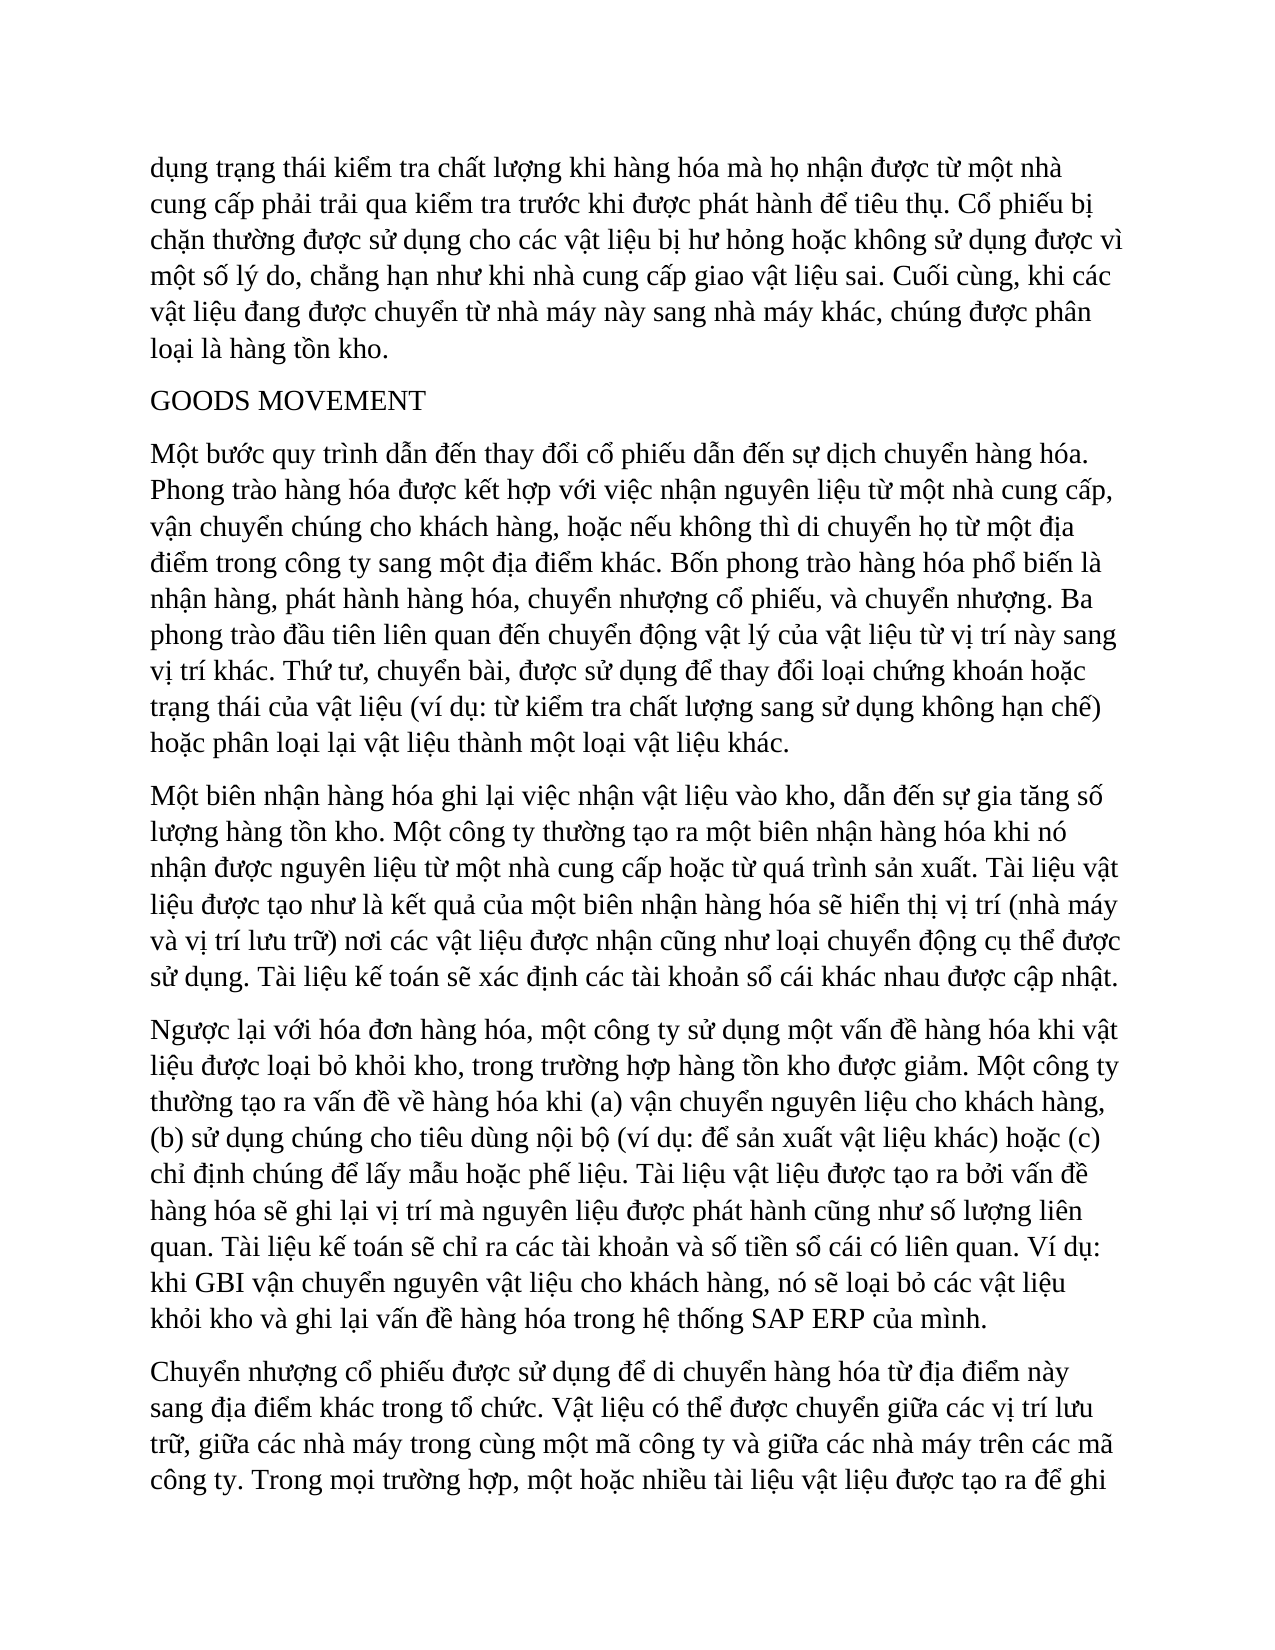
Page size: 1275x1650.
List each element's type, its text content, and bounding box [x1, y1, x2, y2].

text Một biên nhận hàng hóa ghi lại việc nhận vật liệu vào kho, dẫn đến sự gia tăng số lượng hàng tồn kho. Một công ty thường tạo ra một biên nhận hàng hóa khi nó nhận được nguyên liệu từ một nhà cung cấp hoặc từ quá trình sản xuất. Tài liệu vật liệu được tạo như là kết quả của một biên nhận hàng hóa sẽ hiển thị vị trí (nhà máy và vị trí lưu trữ) nơi các vật liệu được nhận cũng như loại chuyển động cụ thể được sử dụng. Tài liệu kế toán sẽ xác định các tài khoản sổ cái khác nhau được cập nhật. [150, 778, 1125, 993]
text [150, 150, 1125, 364]
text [150, 1354, 1125, 1496]
text Một bước quy trình dẫn đến thay đổi cổ phiếu dẫn đến sự dịch chuyển hàng hóa. Phong trào hàng hóa được kết hợp với việc nhận nguyên liệu từ một nhà cung cấp, vận chuyển chúng cho khách hàng, hoặc nếu không thì di chuyển họ từ một địa điểm trong công ty sang một địa điểm khác. Bốn phong trào hàng hóa phổ biến là nhận hàng, phát hành hàng hóa, chuyển nhượng cổ phiếu, và chuyển nhượng. Ba phong trào đầu tiên liên quan đến chuyển động vật lý của vật liệu từ vị trí này sang vị trí khác. Thứ tư, chuyển bài, được sử dụng để thay đổi loại chứng khoán hoặc trạng thái của vật liệu (ví dụ: từ kiểm tra chất lượng sang sử dụng không hạn chế) hoặc phân loại lại vật liệu thành một loại vật liệu khác. [150, 436, 1125, 759]
text GOODS MOVEMENT [150, 383, 1125, 417]
text Ngược lại với hóa đơn hàng hóa, một công ty sử dụng một vấn đề hàng hóa khi vật liệu được loại bỏ khỏi kho, trong trường hợp hàng tồn kho được giảm. Một công ty thường tạo ra vấn đề về hàng hóa khi (a) vận chuyển nguyên liệu cho khách hàng, (b) sử dụng chúng cho tiêu dùng nội bộ (ví dụ: để sản xuất vật liệu khác) hoặc (c) chỉ định chúng để lấy mẫu hoặc phế liệu. Tài liệu vật liệu được tạo ra bởi vấn đề hàng hóa sẽ ghi lại vị trí mà nguyên liệu được phát hành cũng như số lượng liên quan. Tài liệu kế toán sẽ chỉ ra các tài khoản và số tiền sổ cái có liên quan. Ví dụ: khi GBI vận chuyển nguyên vật liệu cho khách hàng, nó sẽ loại bỏ các vật liệu khỏi kho và ghi lại vấn đề hàng hóa trong hệ thống SAP ERP của mình. [150, 1012, 1125, 1334]
